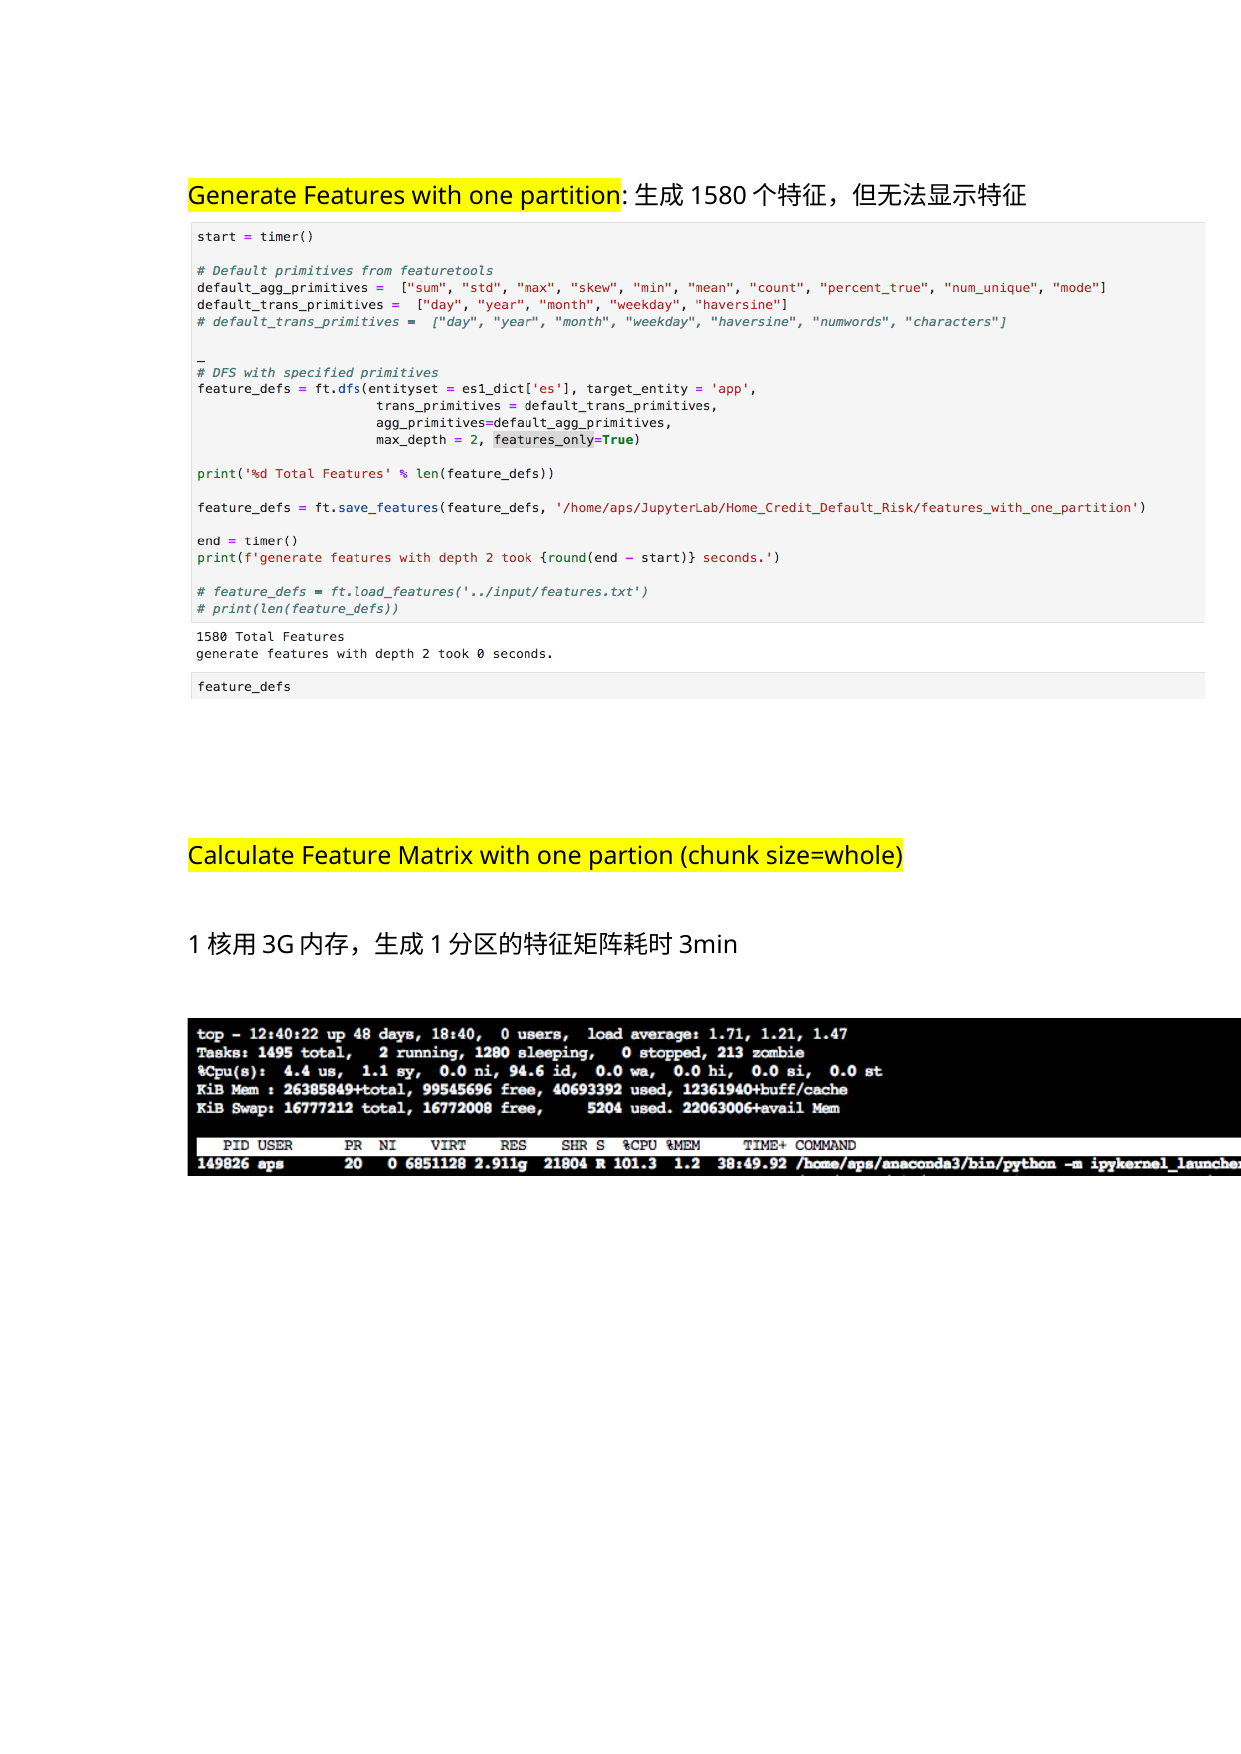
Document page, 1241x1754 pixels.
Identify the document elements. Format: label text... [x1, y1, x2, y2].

picture [187, 1018, 1241, 1176]
picture [187, 218, 1206, 699]
text 1核用3G内存，生成1分区的特征矩阵耗时3min [187, 921, 1053, 965]
text Generate Features with one partition: 生成1580个特征，但无法显示特征 [187, 172, 1053, 216]
text Calculate Feature Matrix with one partion (chunk size=whole) [187, 833, 1053, 877]
